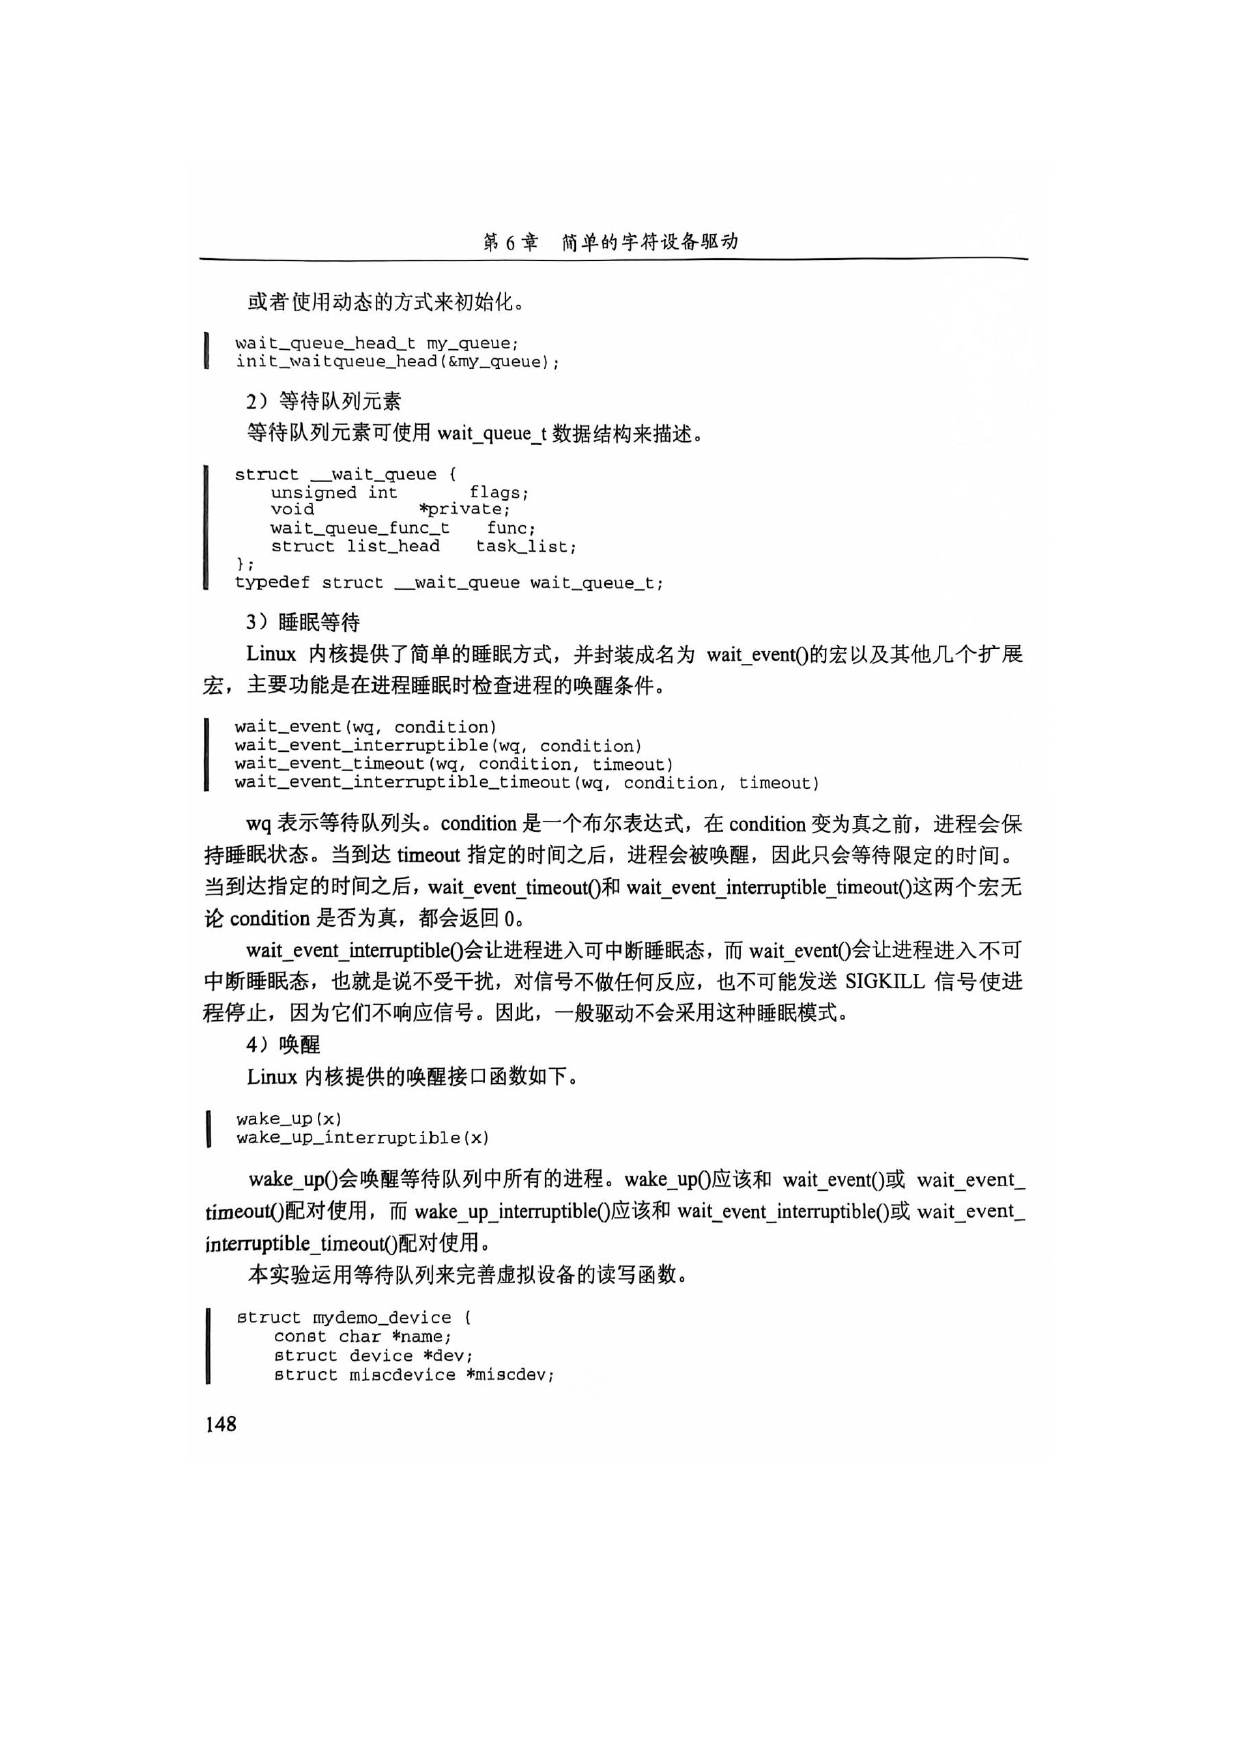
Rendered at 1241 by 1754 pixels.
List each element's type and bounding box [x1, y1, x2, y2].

picture [187, 162, 1051, 1461]
